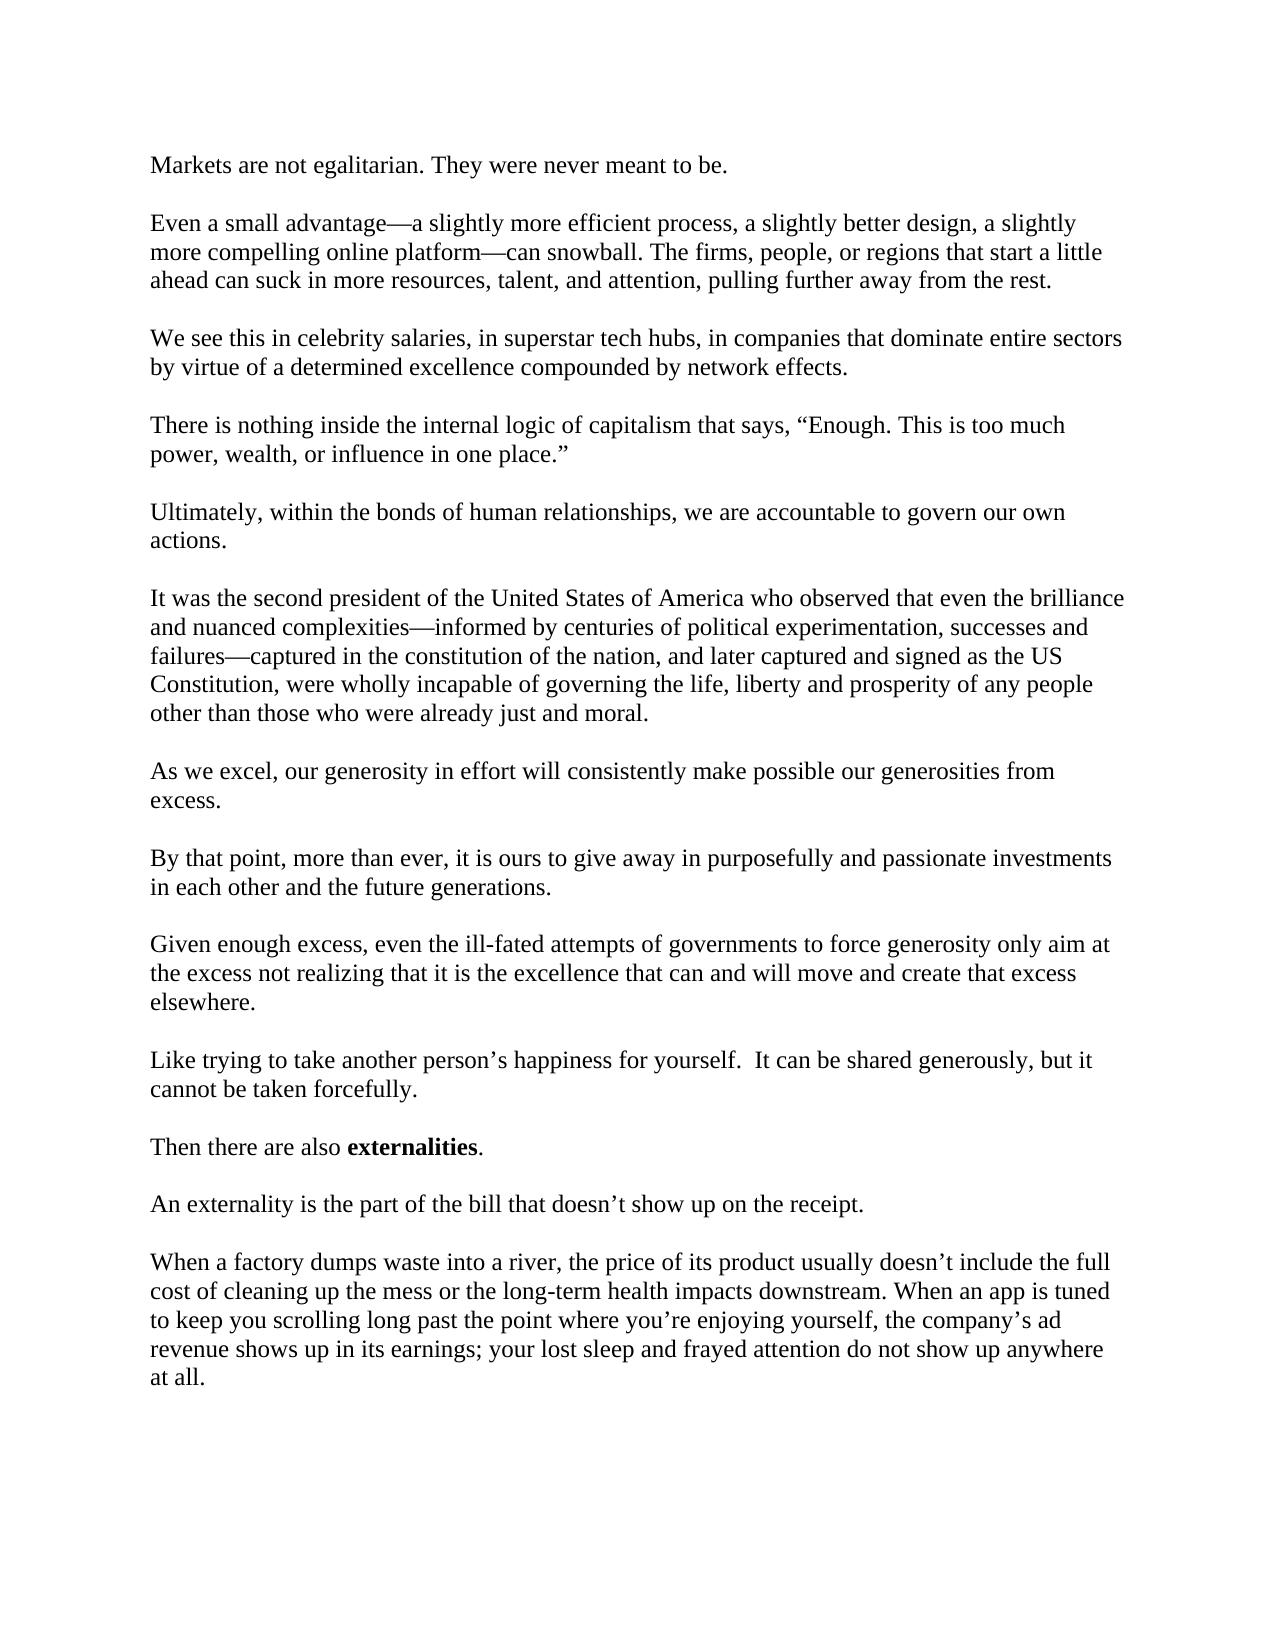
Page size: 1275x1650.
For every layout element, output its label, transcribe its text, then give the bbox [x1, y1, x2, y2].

text Like trying to take another person’s happiness for yourself. It can be shared generously, but it cannot be taken forcefully. [150, 1045, 1125, 1102]
text Markets are not egalitarian. They were never meant to be. [150, 150, 1125, 179]
text By that point, more than ever, it is ours to give away in purposefully and passionate investments in each other and the future generations. [150, 843, 1125, 900]
text When a factory dumps waste into a river, the price of its product usually doesn’t include the full cost of cleaning up the mess or the long-term health impacts downstream. When an app is tuned to keep you scrolling long past the point where you’re enjoying yourself, the company’s ad revenue shows up in its earnings; your lost sleep and frayed attention do not show up anywhere at all. [150, 1247, 1125, 1391]
text Given enough excess, even the ill-fated attempts of governments to force generosity only aim at the excess not realizing that it is the excellence that can and will move and create that excess elsewhere. [150, 929, 1125, 1016]
text Then there are also externalities. [150, 1132, 1125, 1160]
text We see this in celebrity salaries, in superstar tech hubs, in companies that dominate entire sectors by virtue of a determined excellence compounded by network effects. [150, 323, 1125, 381]
text As we excel, our generosity in effort will consistently make possible our generosities from excess. [150, 756, 1125, 814]
text It was the second president of the United States of America who observed that even the brilliance and nuanced complexities—informed by centuries of political experimentation, successes and failures—captured in the constitution of the nation, and later captured and signed as the US Constitution, were wholly incapable of governing the life, liberty and prosperity of any people other than those who were already just and moral. [150, 583, 1125, 727]
text Ultimately, within the bonds of human relationships, we are accountable to govern our own actions. [150, 497, 1125, 554]
text An externality is the part of the bill that doesn’t show up on the receipt. [150, 1189, 1125, 1218]
text There is nothing inside the internal logic of capitalism that says, “Enough. This is too much power, wealth, or influence in one place.” [150, 410, 1125, 467]
text Even a small advantage—a slightly more efficient process, a slightly better design, a slightly more compelling online platform—can snowball. The firms, people, or regions that start a little ahead can suck in more resources, talent, and attention, pulling further away from the rest. [150, 208, 1125, 294]
